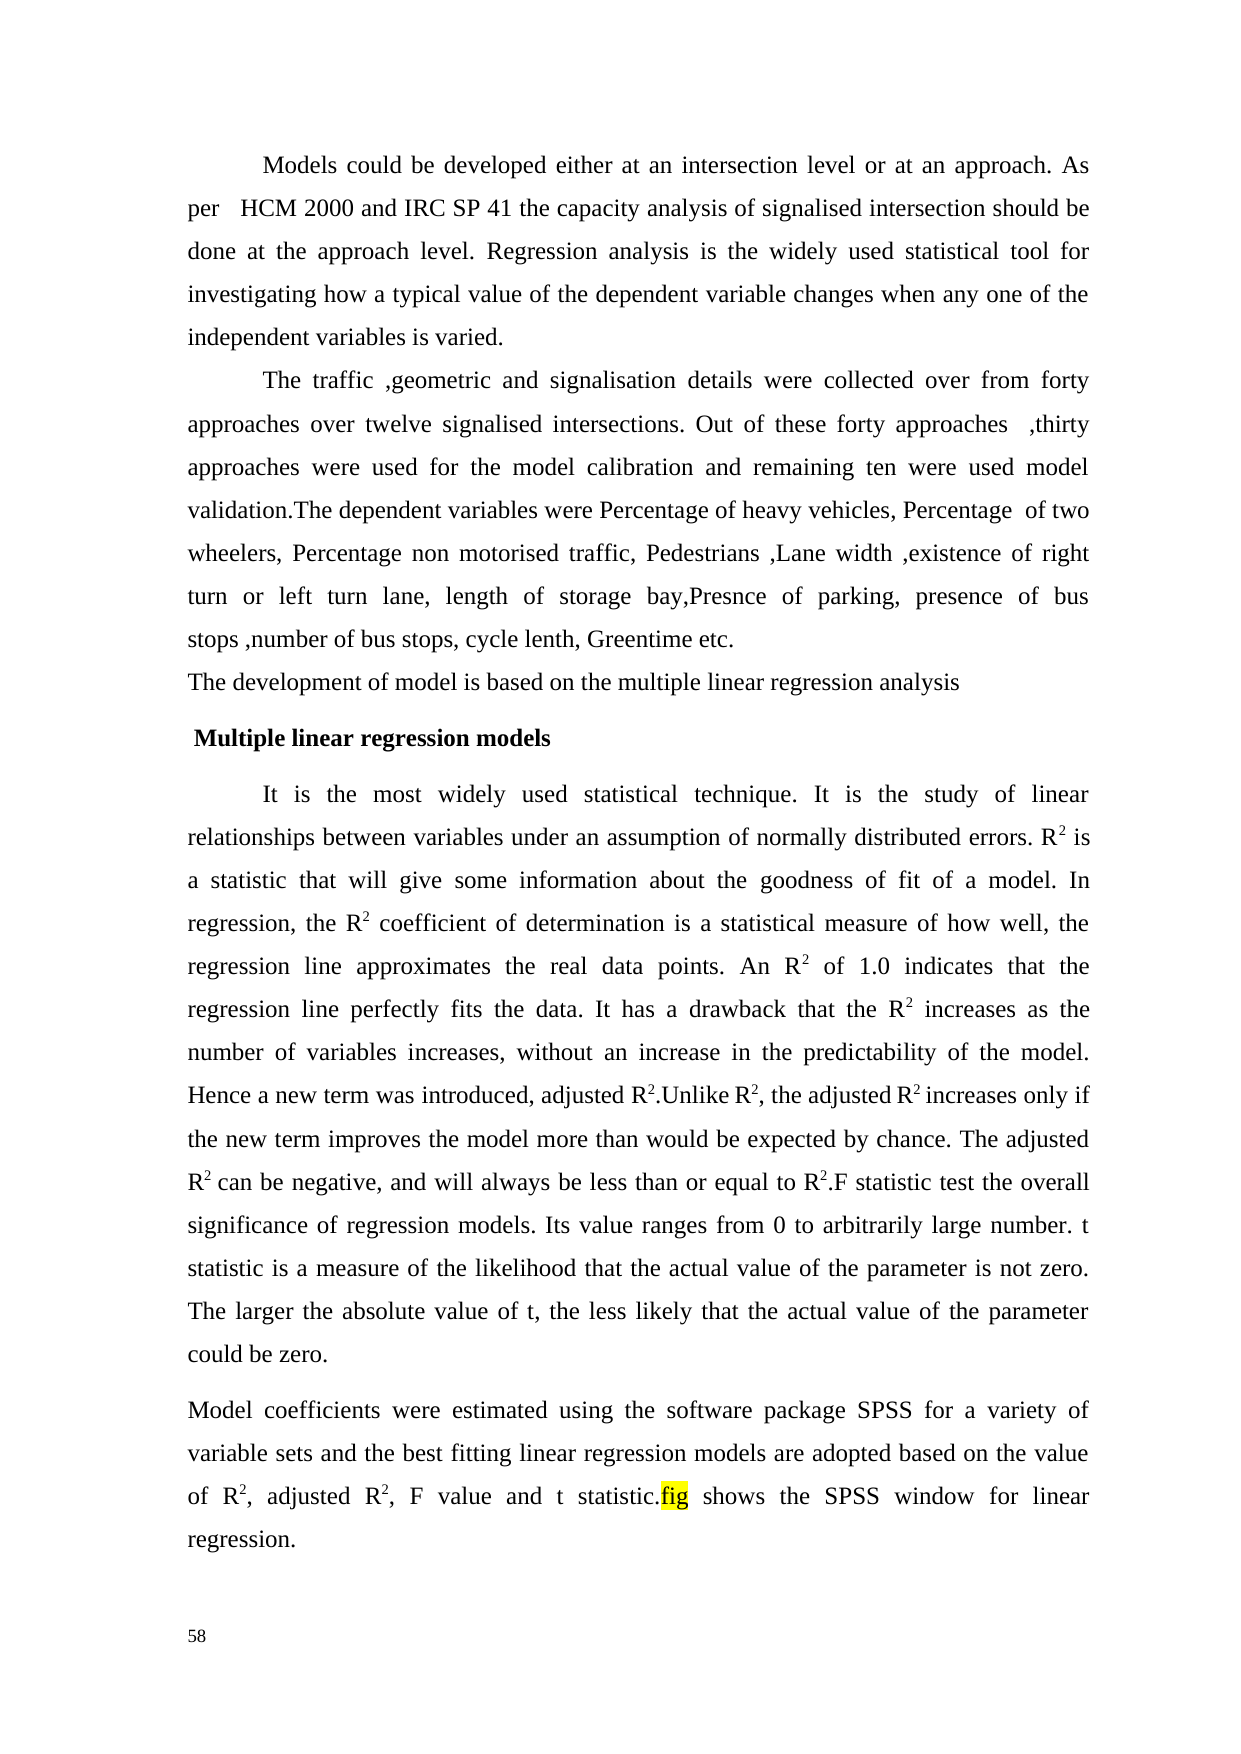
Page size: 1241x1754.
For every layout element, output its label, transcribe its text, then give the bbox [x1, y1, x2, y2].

text The traffic ,geometric and signalisation details were collected over from forty approaches over twelve signalised intersections. Out of these forty approaches ,thirty approaches were used for the model calibration and remaining ten were used model validation.The dependent variables were Percentage of heavy vehicles, Percentage of two wheelers, Percentage non motorised traffic, Pedestrians ,Lane width ,existence of right turn or left turn lane, length of storage bay,Presnce of parking, presence of bus stops ,number of bus stops, cycle lenth, Greentime etc. [187, 366, 1090, 653]
text The development of model is based on the multiple linear regression analysis [187, 667, 1090, 696]
text Models could be developed either at an intersection level or at an approach. As per HCM 2000 and IRC SP 41 the capacity analysis of signalised intersection should be done at the approach level. Regression analysis is the widely used statistical tool for investigating how a typical value of the dependent variable changes when any one of the independent variables is varied. [187, 150, 1090, 351]
text Multiple linear regression models [187, 723, 1090, 752]
text Model coefficients were estimated using the software package SPSS for a variety of variable sets and the best fitting linear regression models are adopted based on the value of R2, adjusted R2, F value and t statistic.fig shows the SPSS window for linear regression. [187, 1395, 1090, 1553]
text It is the most widely used statistical technique. It is the study of linear relationships between variables under an assumption of normally distributed errors. R2 is a statistic that will give some information about the goodness of fit of a model. In regression, the R2 coefficient of determination is a statistical measure of how well, the regression line approximates the real data points. An R2 of 1.0 indicates that the regression line perfectly fits the data. It has a drawback that the R2 increases as the number of variables increases, without an increase in the predictability of the model. Hence a new term was introduced, adjusted R2.Unlike R2, the adjusted R2 increases only if the new term improves the model more than would be expected by chance. The adjusted R2 can be negative, and will always be less than or equal to R2.F statistic test the overall significance of regression models. Its value ranges from 0 to arbitrarily large number. t statistic is a measure of the likelihood that the actual value of the parameter is not zero. The larger the absolute value of t, the less likely that the actual value of the parameter could be zero. [187, 779, 1090, 1368]
